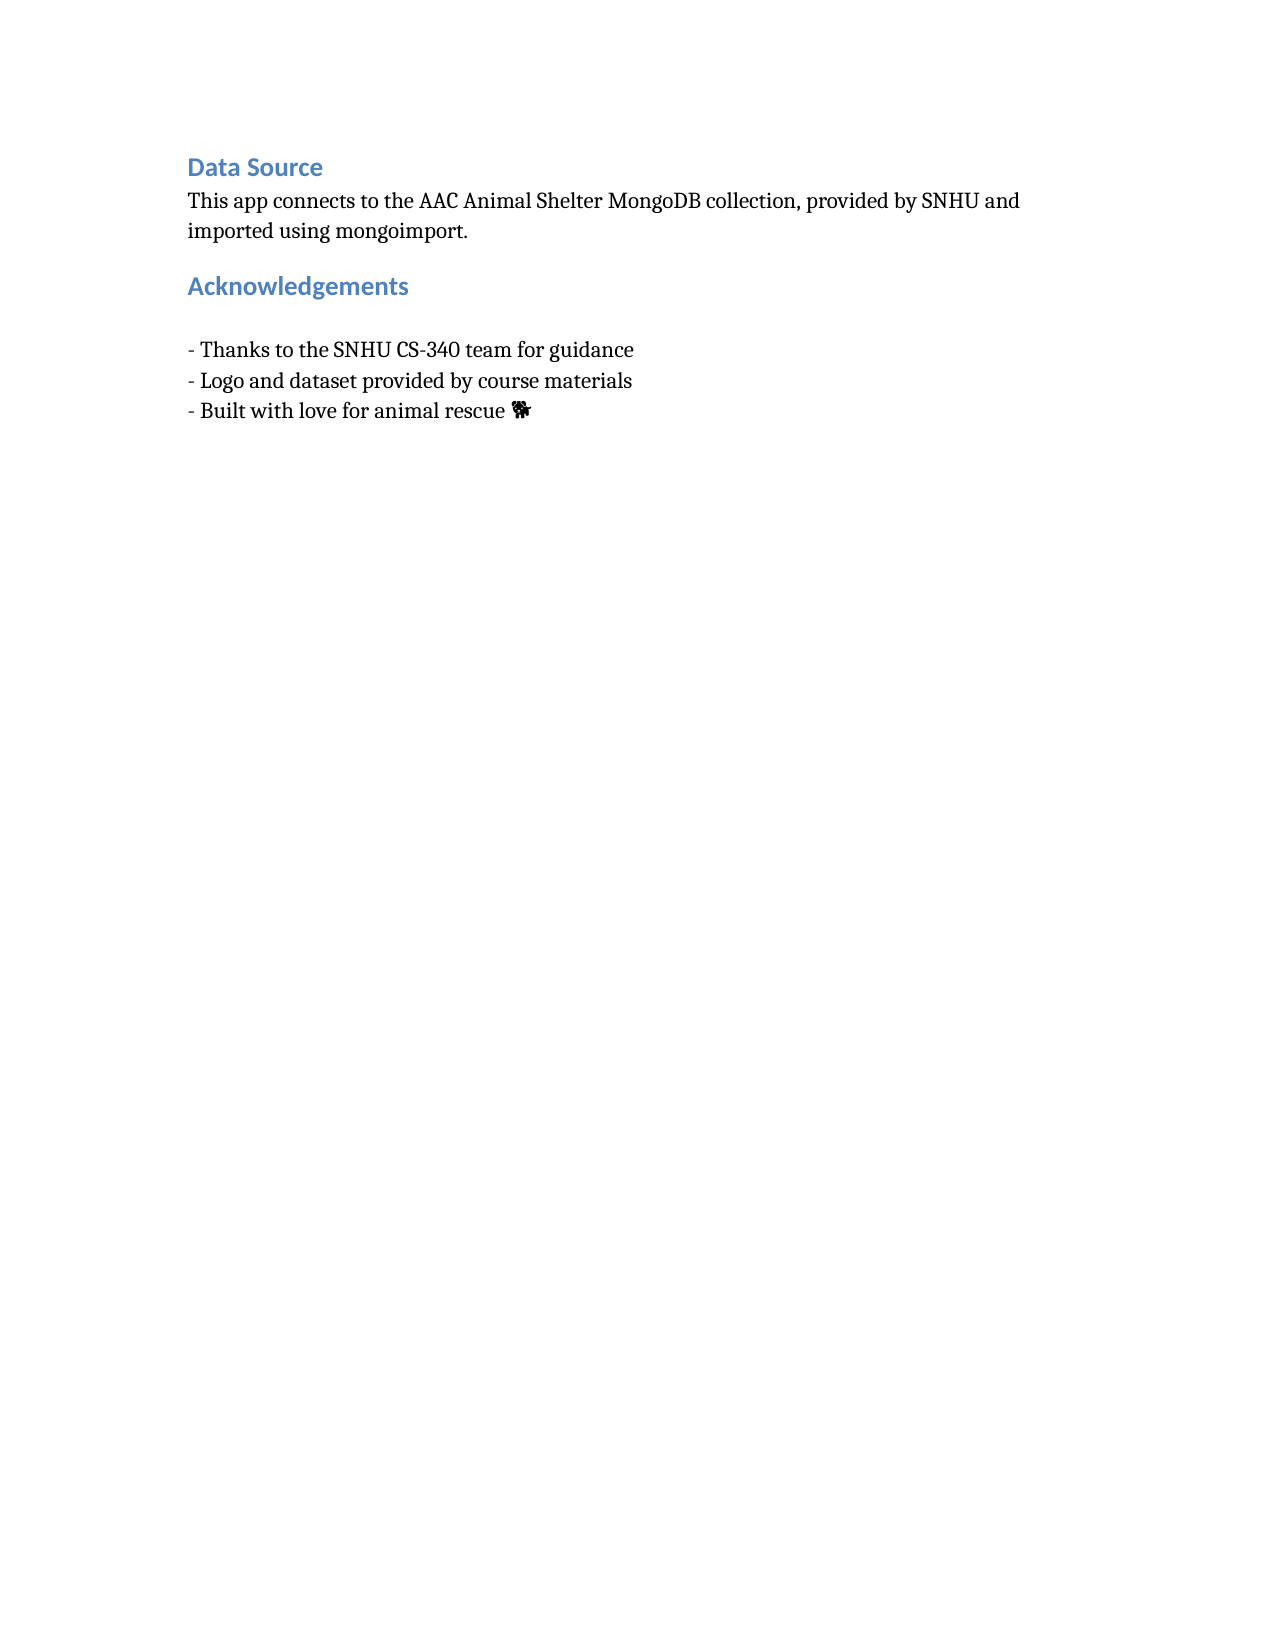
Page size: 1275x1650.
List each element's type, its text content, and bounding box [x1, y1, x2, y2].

subtitle Acknowledgements [187, 269, 1087, 302]
text - Thanks to the SNHU CS-340 team for guidance - Logo and dataset provided by course materials - Built with love for animal rescue 🐕 [187, 307, 1087, 454]
text This app connects to the AAC Animal Shelter MongoDB collection, provided by SNHU and imported using mongoimport. [187, 188, 1087, 244]
subtitle Data Source [187, 150, 1087, 183]
